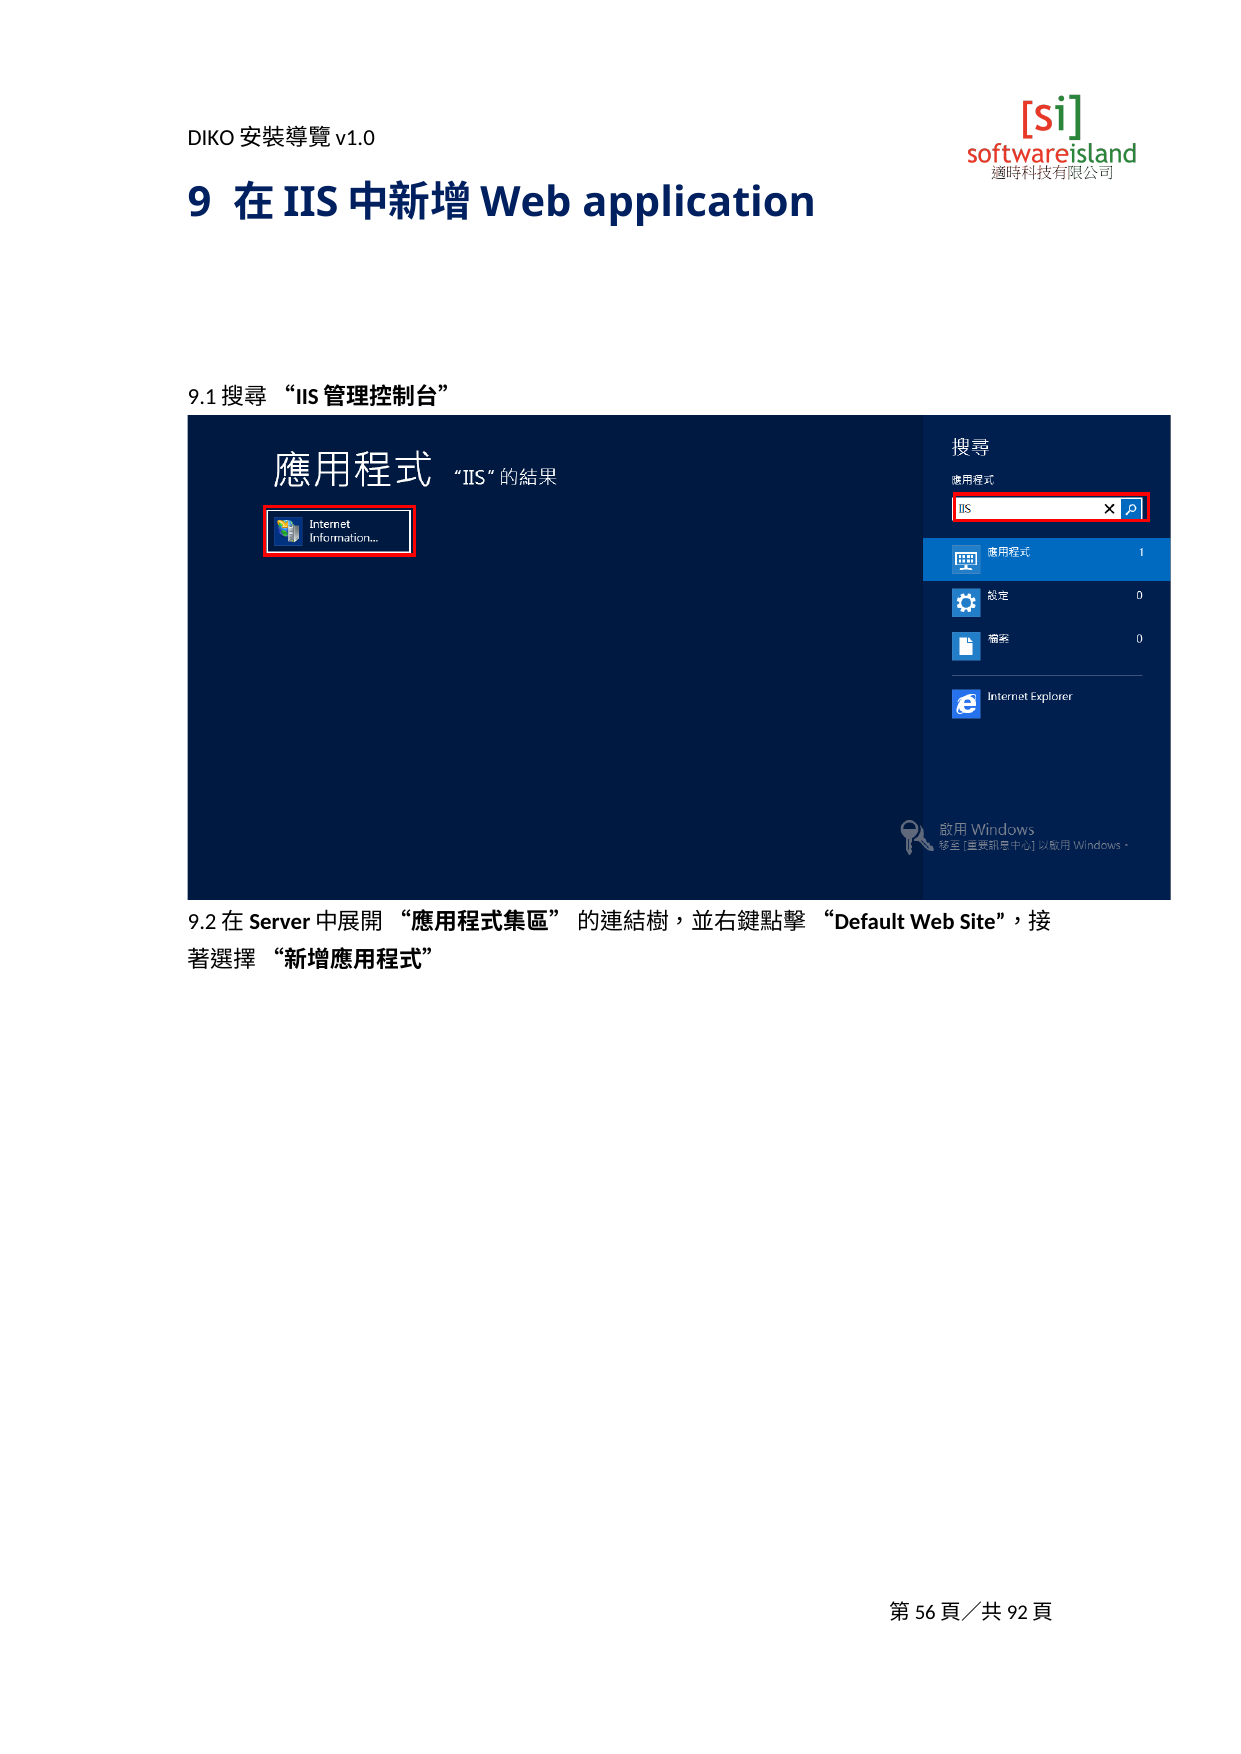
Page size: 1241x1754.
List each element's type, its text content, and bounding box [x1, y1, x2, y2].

picture [187, 415, 1171, 900]
text 9.2 在Server中展開 “應用程式集區” 的連結樹，並右鍵點擊 “Default Web Site”，接著選擇 “新增應用程式” [187, 901, 1053, 976]
text 9.1 搜尋 “IIS 管理控制台” [187, 376, 1053, 413]
subtitle 9 在IIS中新增Web application [187, 161, 1053, 236]
picture [967, 89, 1137, 180]
